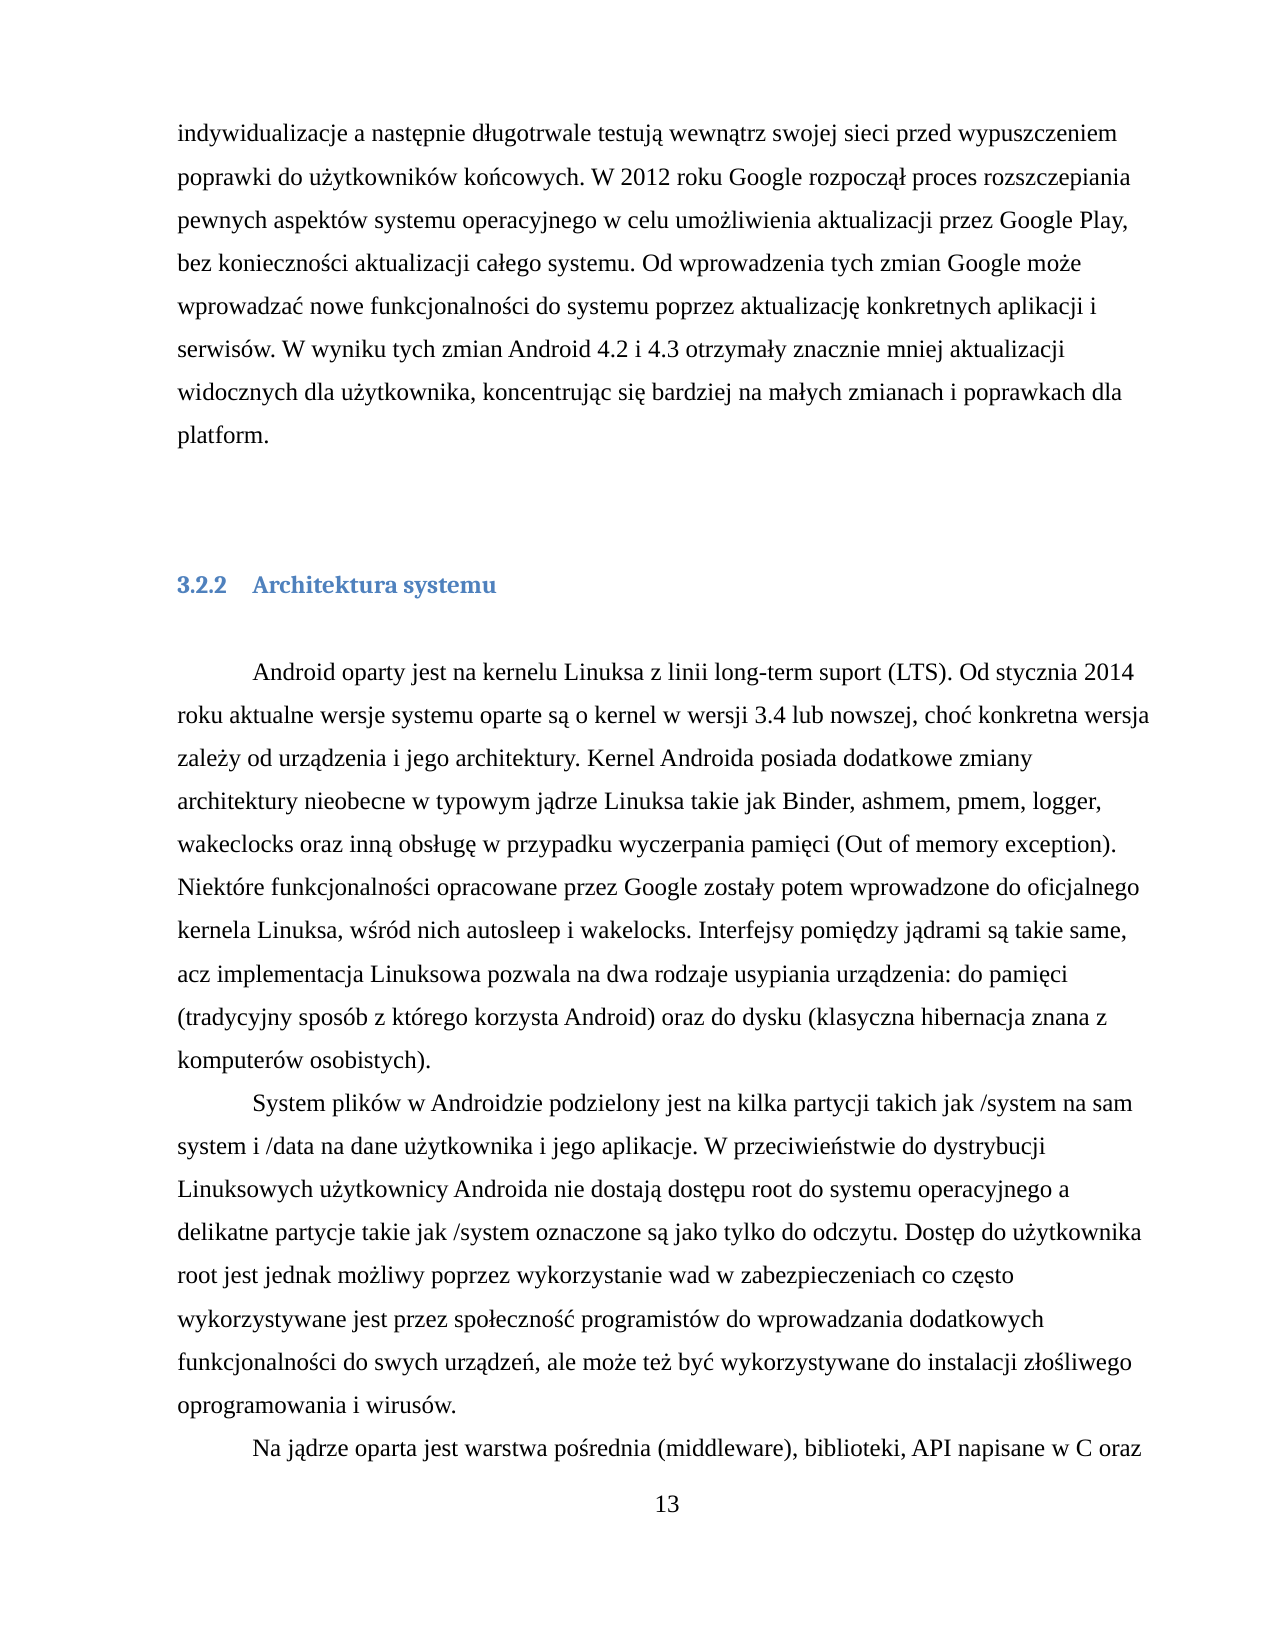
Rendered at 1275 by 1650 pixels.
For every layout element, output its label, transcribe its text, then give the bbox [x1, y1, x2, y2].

text System plików w Androidzie podzielony jest na kilka partycji takich jak /system na sam system i /data na dane użytkownika i jego aplikacje. W przeciwieństwie do dystrybucji Linuksowych użytkownicy Androida nie dostają dostępu root do systemu operacyjnego a delikatne partycje takie jak /system oznaczone są jako tylko do odczytu. Dostęp do użytkownika root jest jednak możliwy poprzez wykorzystanie wad w zabezpieczeniach co często wykorzystywane jest przez społeczność programistów do wprowadzania dodatkowych funkcjonalności do swych urządzeń, ale może też być wykorzystywane do instalacji złośliwego oprogramowania i wirusów. [177, 1088, 1156, 1419]
text Android oparty jest na kernelu Linuksa z linii long-term suport (LTS). Od stycznia 2014 roku aktualne wersje systemu oparte są o kernel w wersji 3.4 lub nowszej, choć konkretna wersja zależy od urządzenia i jego architektury. Kernel Androida posiada dodatkowe zmiany architektury nieobecne w typowym jądrze Linuksa takie jak Binder, ashmem, pmem, logger, wakeclocks oraz inną obsługę w przypadku wyczerpania pamięci (Out of memory exception). Niektóre funkcjonalności opracowane przez Google zostały potem wprowadzone do oficjalnego kernela Linuksa, wśród nich autosleep i wakelocks. Interfejsy pomiędzy jądrami są takie same, acz implementacja Linuksowa pozwala na dwa rodzaje usypiania urządzenia: do pamięci (tradycyjny sposób z którego korzysta Android) oraz do dysku (klasyczna hibernacja znana z komputerów osobistych). [177, 657, 1156, 1074]
subtitle Architektura systemu [177, 571, 1156, 599]
